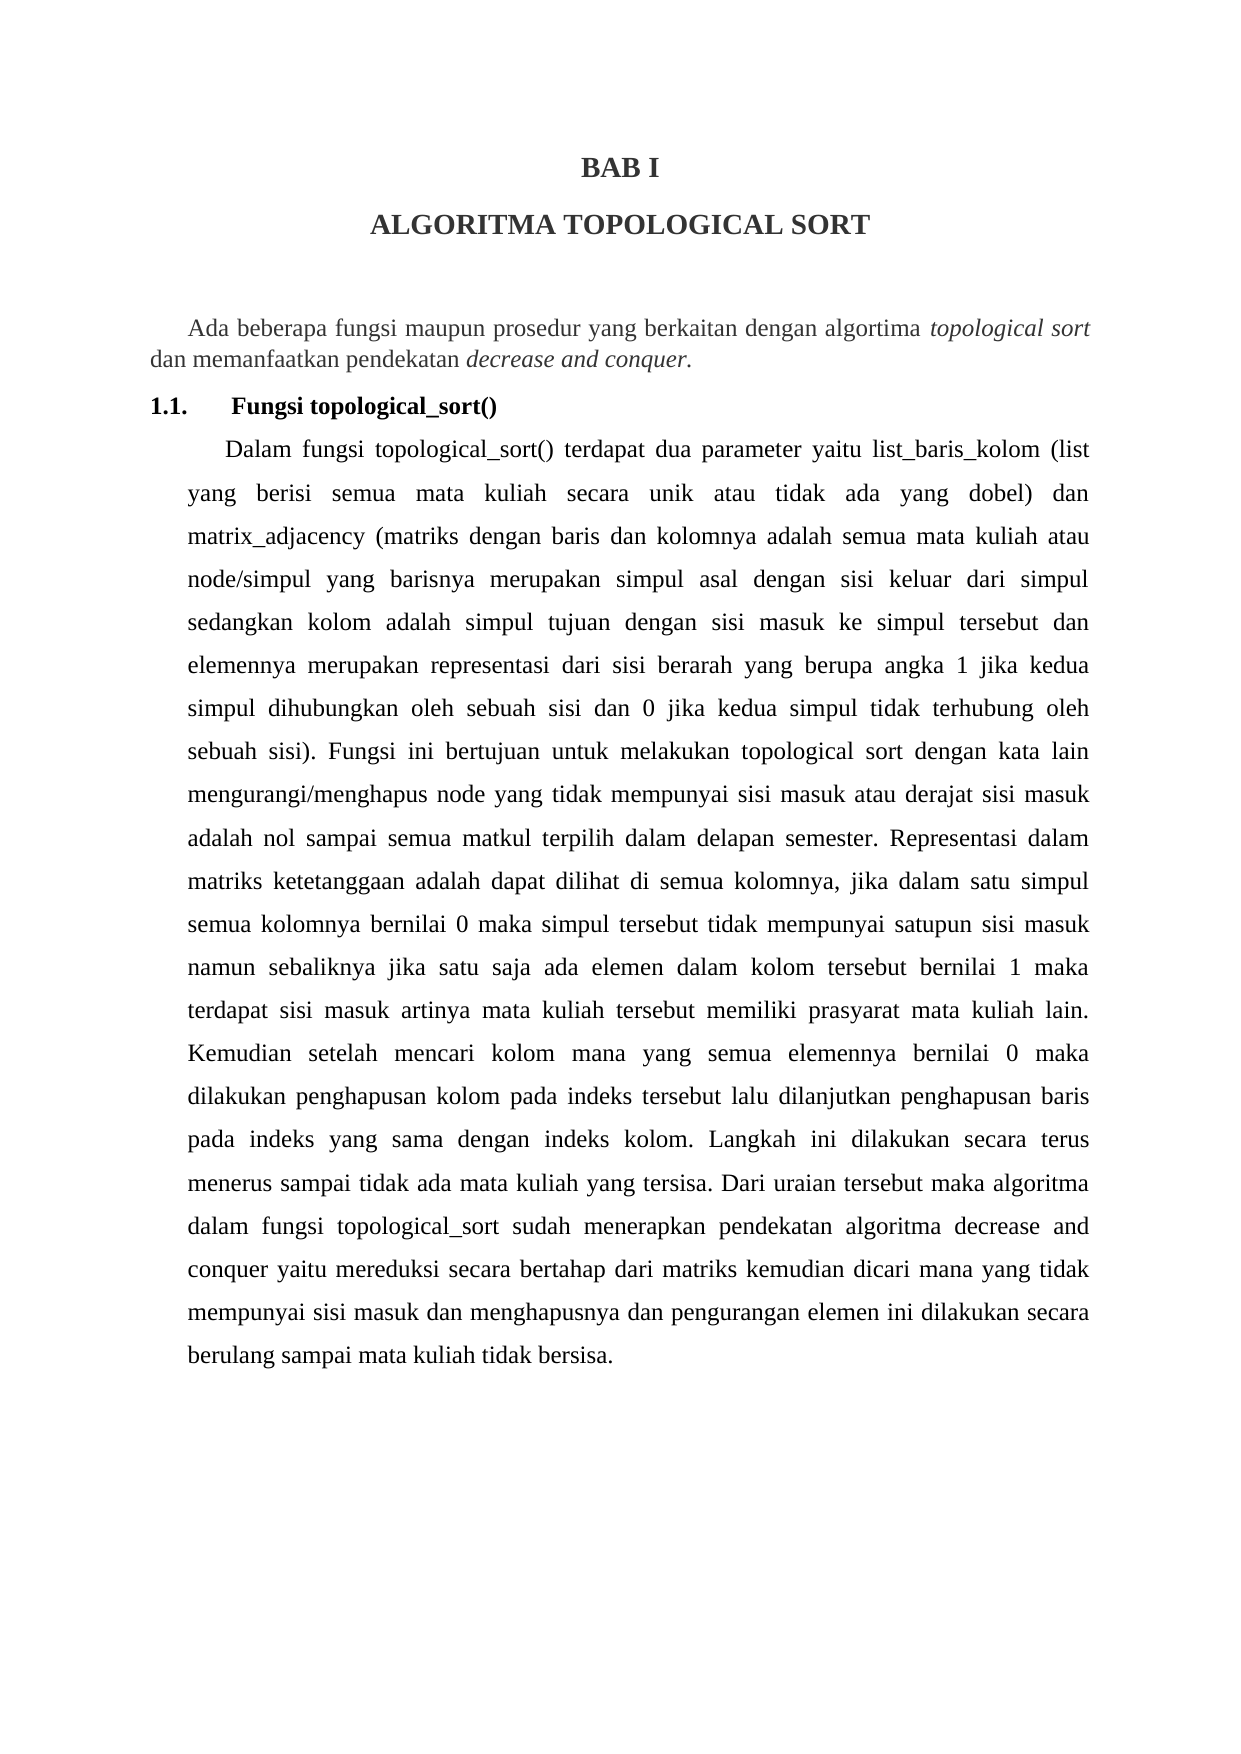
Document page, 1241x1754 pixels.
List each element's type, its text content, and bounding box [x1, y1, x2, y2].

text ALGORITMA TOPOLOGICAL SORT [150, 207, 1090, 241]
text Ada beberapa fungsi maupun prosedur yang berkaitan dengan algortima topological sort dan memanfaatkan pendekatan decrease and conquer. [150, 313, 1090, 372]
text BAB I [150, 150, 1090, 183]
list Fungsi topological_sort() [150, 391, 1090, 420]
list Dalam fungsi topological_sort() terdapat dua parameter yaitu list_baris_kolom (list yang berisi semua mata kuliah secara unik atau tidak ada yang dobel) dan matrix_adjacency (matriks dengan baris dan kolomnya adalah semua mata kuliah atau node/simpul yang barisnya merupakan simpul asal dengan sisi keluar dari simpul sedangkan kolom adalah simpul tujuan dengan sisi masuk ke simpul tersebut dan elemennya merupakan representasi dari sisi berarah yang berupa angka 1 jika kedua simpul dihubungkan oleh sebuah sisi dan 0 jika kedua simpul tidak terhubung oleh sebuah sisi). Fungsi ini bertujuan untuk melakukan topological sort dengan kata lain mengurangi/menghapus node yang tidak mempunyai sisi masuk atau derajat sisi masuk adalah nol sampai semua matkul terpilih dalam delapan semester. Representasi dalam matriks ketetanggaan adalah dapat dilihat di semua kolomnya, jika dalam satu simpul semua kolomnya bernilai 0 maka simpul tersebut tidak mempunyai satupun sisi masuk namun sebaliknya jika satu saja ada elemen dalam kolom tersebut bernilai 1 maka terdapat sisi masuk artinya mata kuliah tersebut memiliki prasyarat mata kuliah lain. Kemudian setelah mencari kolom mana yang semua elemennya bernilai 0 maka dilakukan penghapusan kolom pada indeks tersebut lalu dilanjutkan penghapusan baris pada indeks yang sama dengan indeks kolom. Langkah ini dilakukan secara terus menerus sampai tidak ada mata kuliah yang tersisa. Dari uraian tersebut maka algoritma dalam fungsi topological_sort sudah menerapkan pendekatan algoritma decrease and conquer yaitu mereduksi secara bertahap dari matriks kemudian dicari mana yang tidak mempunyai sisi masuk dan menghapusnya dan pengurangan elemen ini dilakukan secara berulang sampai mata kuliah tidak bersisa. [187, 434, 1090, 1369]
